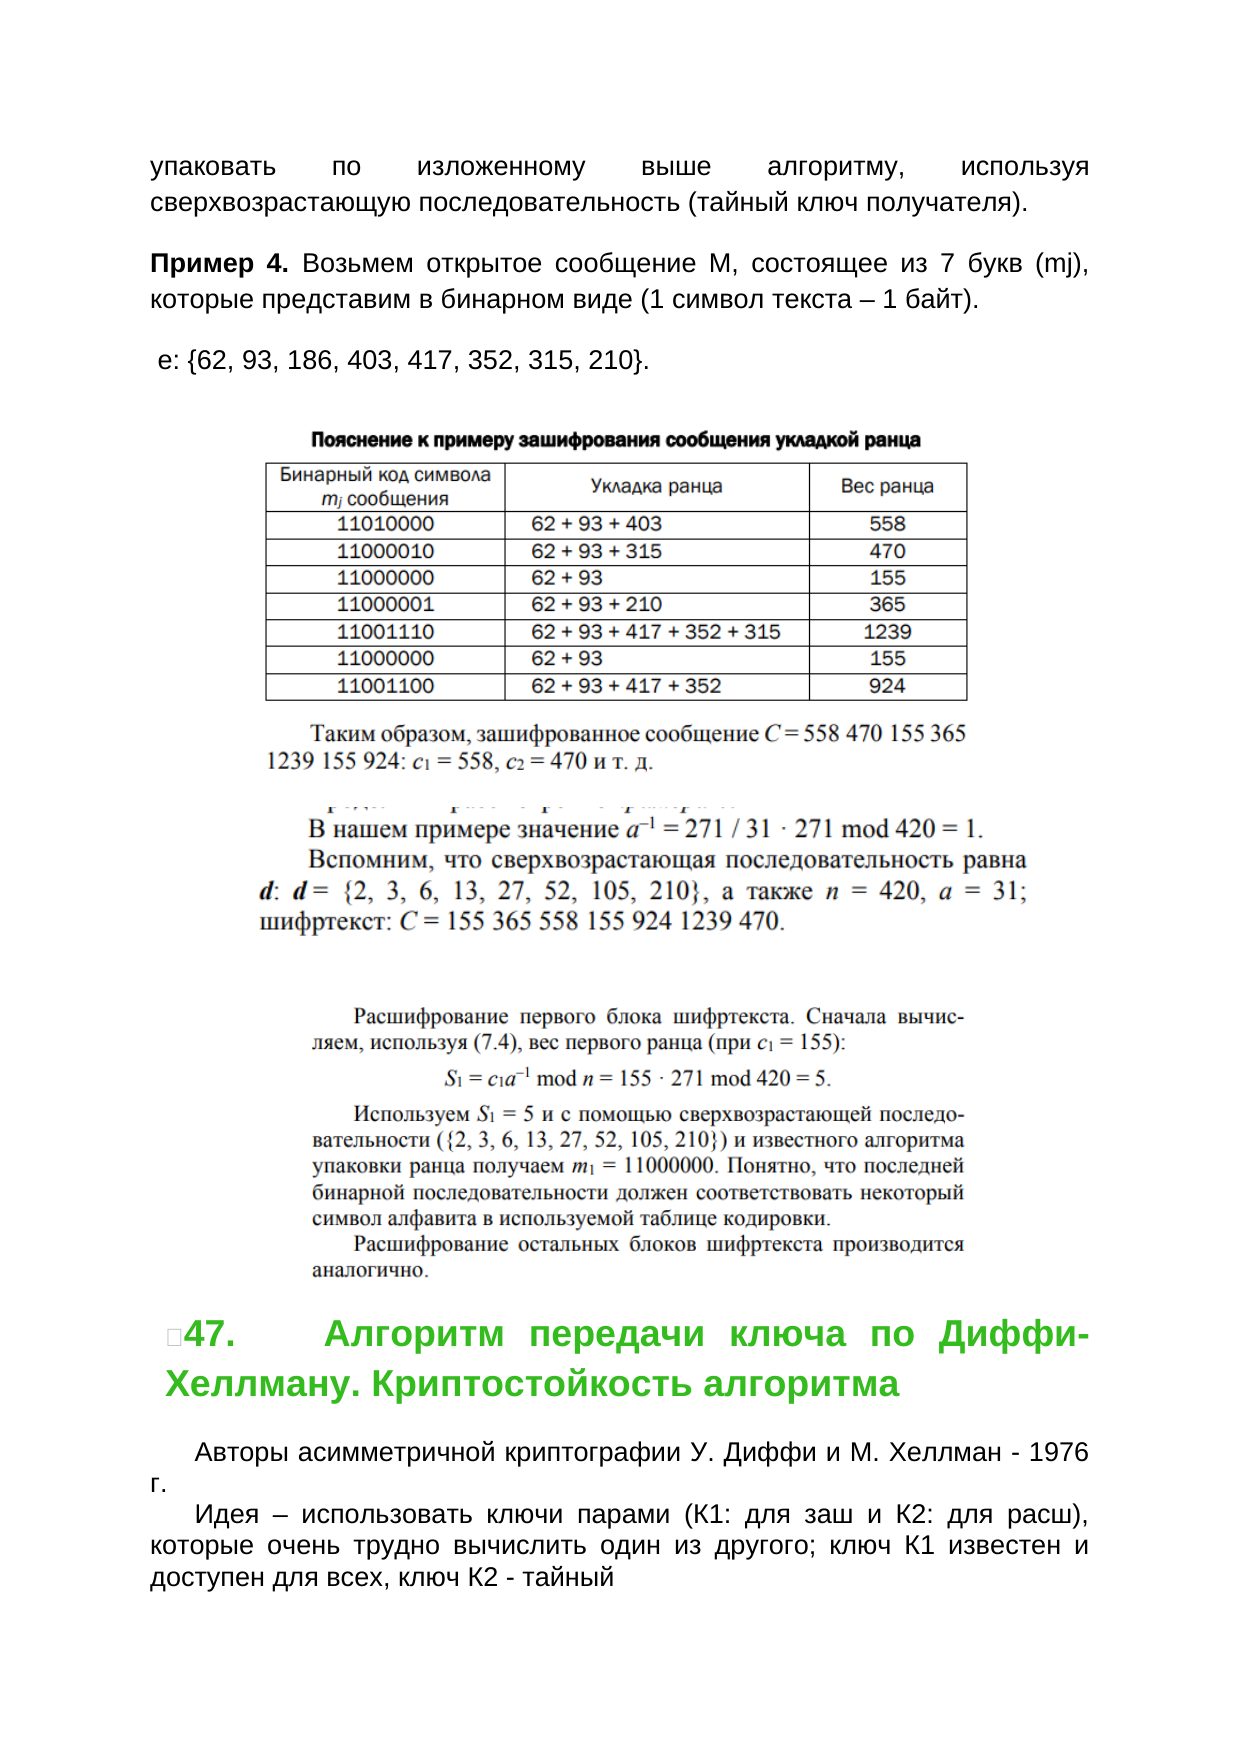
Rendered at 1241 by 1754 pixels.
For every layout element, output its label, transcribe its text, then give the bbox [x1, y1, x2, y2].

picture [246, 404, 994, 778]
text Пример 4. Возьмем открытое сообщение M, состоящее из 7 букв (mj), которые представим в бинарном виде (1 символ текста – 1 байт). [150, 247, 1090, 314]
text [150, 150, 1090, 217]
picture [295, 989, 990, 1282]
text е: {62, 93, 186, 403, 417, 352, 315, 210}. [150, 344, 1090, 375]
subtitle 🍏47. Алгоритм передачи ключа по Диффи-Хеллману. Криптостойкость алгоритма [165, 1311, 1090, 1404]
picture [223, 807, 1062, 960]
text Авторы асимметричной криптографии У. Диффи и М. Хеллман - 1976 г. [150, 1436, 1090, 1498]
text Идея – использовать ключи парами (К1: для заш и К2: для расш), которые очень трудно вычислить один из другого; ключ К1 известен и доступен для всех, ключ К2 - тайный [150, 1498, 1090, 1592]
